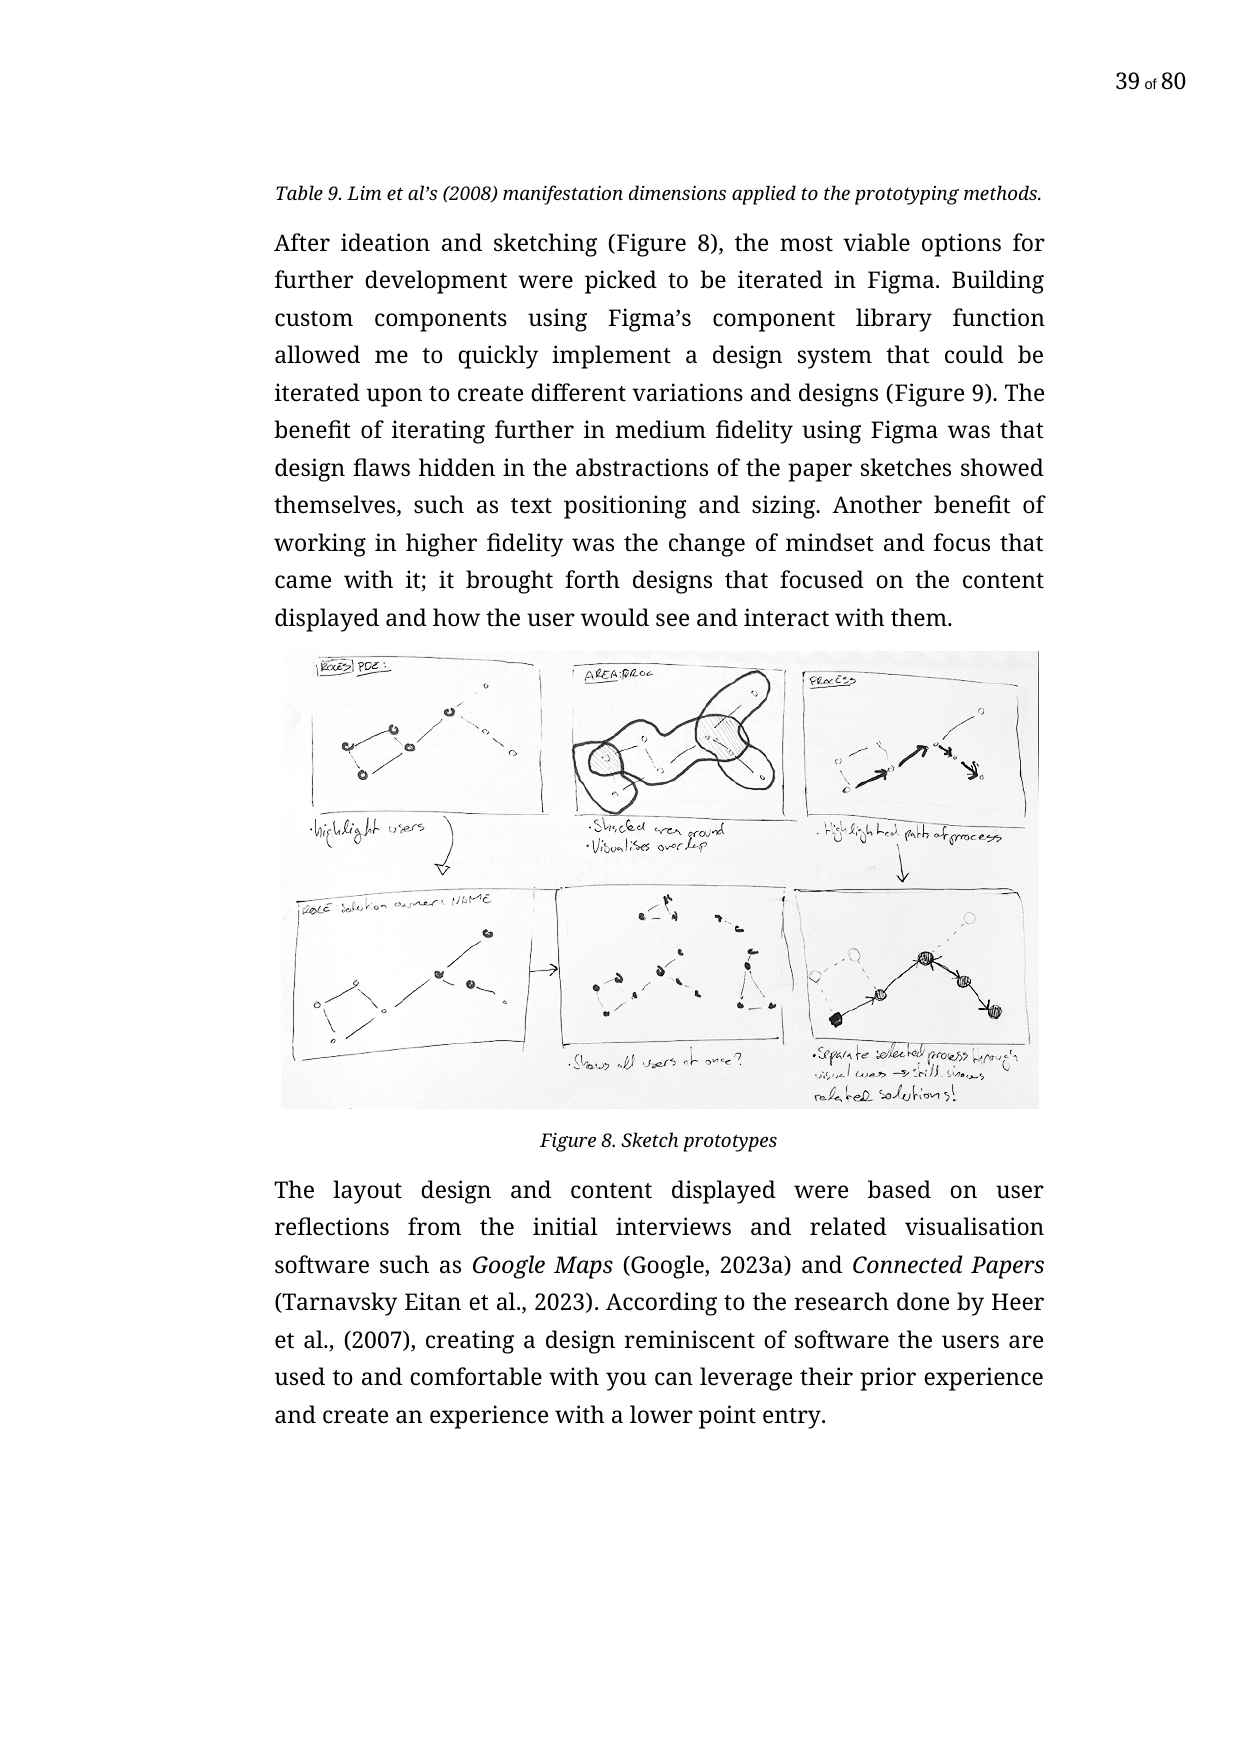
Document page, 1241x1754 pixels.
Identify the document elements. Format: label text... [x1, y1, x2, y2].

text Table 9. Lim et al’s (2008) manifestation dimensions applied to the prototyping methods. [274, 181, 1045, 206]
picture [281, 651, 1039, 1109]
text Figure 8. Sketch prototypes [274, 1127, 1045, 1153]
text After ideation and sketching (Figure 8), the most viable options for further development were picked to be iterated in Figma. Building custom components using Figma’s component library function allowed me to quickly implement a design system that could be iterated upon to create different variations and designs (Figure 9). The benefit of iterating further in medium fidelity using Figma was that design flaws hidden in the abstractions of the paper sketches showed themselves, such as text positioning and sizing. Another benefit of working in higher fidelity was the change of mindset and focus that came with it; it brought forth designs that focused on the content displayed and how the user would see and interact with them. [274, 227, 1045, 633]
text The layout design and content displayed were based on user reflections from the initial interviews and related visualisation software such as Google Maps (Google, 2023a) and Connected Papers (Tarnavsky Eitan et al., 2023). According to the research done by Heer et al., (2007), creating a design reminiscent of software the users are used to and comfortable with you can leverage their prior experience and create an experience with a lower point entry. [274, 1174, 1045, 1430]
